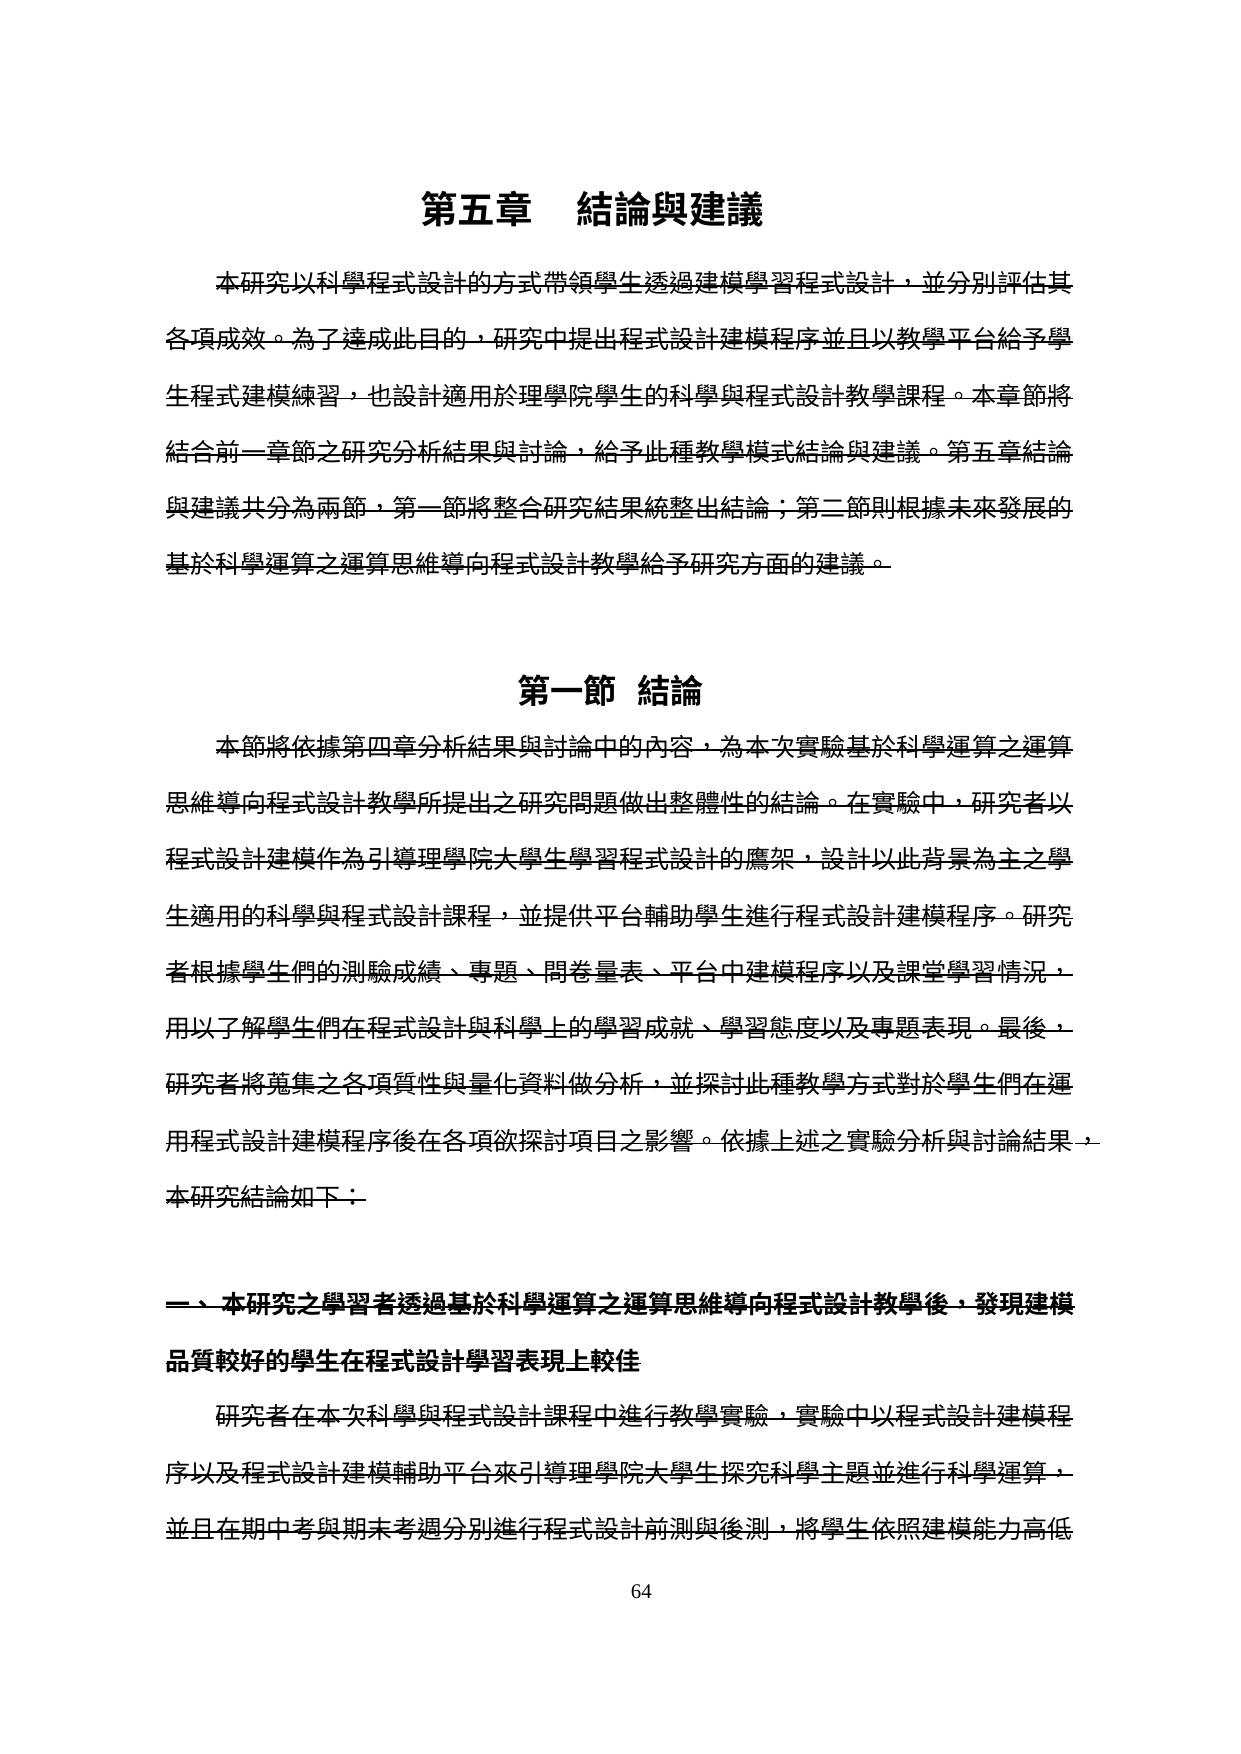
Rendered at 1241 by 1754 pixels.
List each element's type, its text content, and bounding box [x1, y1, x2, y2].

text 一、 本研究之學習者透過基於科學運算之運算思維導向程式設計教學後，發現建模品質較好的學生在程式設計學習表現上較佳 [165, 1307, 1075, 1378]
text 結論與建議 [165, 169, 1075, 244]
text 本節將依據第四章分析結果與討論中的內容，為本次實驗基於科學運算之運算思維導向程式設計教學所提出之研究問題做出整體性的結論。在實驗中，研究者以程式設計建模作為引導理學院大學生學習程式設計的鷹架，設計以此背景為主之學生適用的科學與程式設計課程，並提供平台輔助學生進行程式設計建模程序。研究者根據學生們的測驗成績、專題、問卷量表、平台中建模程序以及課堂學習情況，用以了解學生們在程式設計與科學上的學習成就、學習態度以及專題表現。最後，研究者將蒐集之各項質性與量化資料做分析，並探討此種教學方式對於學生們在運用程式設計建模程序後在各項欲探討項目之影響。依據上述之實驗分析與討論結果，本研究結論如下： [165, 727, 1075, 1214]
text 一、 本研究之學習者透過基於科學運算之運算思維導向程式設計教學後，發現建模品質較好的學生在程式設計學習表現上較佳 [165, 1284, 1075, 1306]
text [165, 1396, 1075, 1546]
list 結論 [195, 652, 1075, 727]
text 本研究以科學程式設計的方式帶領學生透過建模學習程式設計，並分別評估其各項成效。為了達成此目的，研究中提出程式設計建模程序並且以教學平台給予學生程式建模練習，也設計適用於理學院學生的科學與程式設計教學課程。本章節將結合前一章節之研究分析結果與討論，給予此種教學模式結論與建議。第五章結論與建議共分為兩節，第一節將整合研究結果統整出結論；第二節則根據未來發展的基於科學運算之運算思維導向程式設計教學給予研究方面的建議。 [165, 263, 1075, 582]
